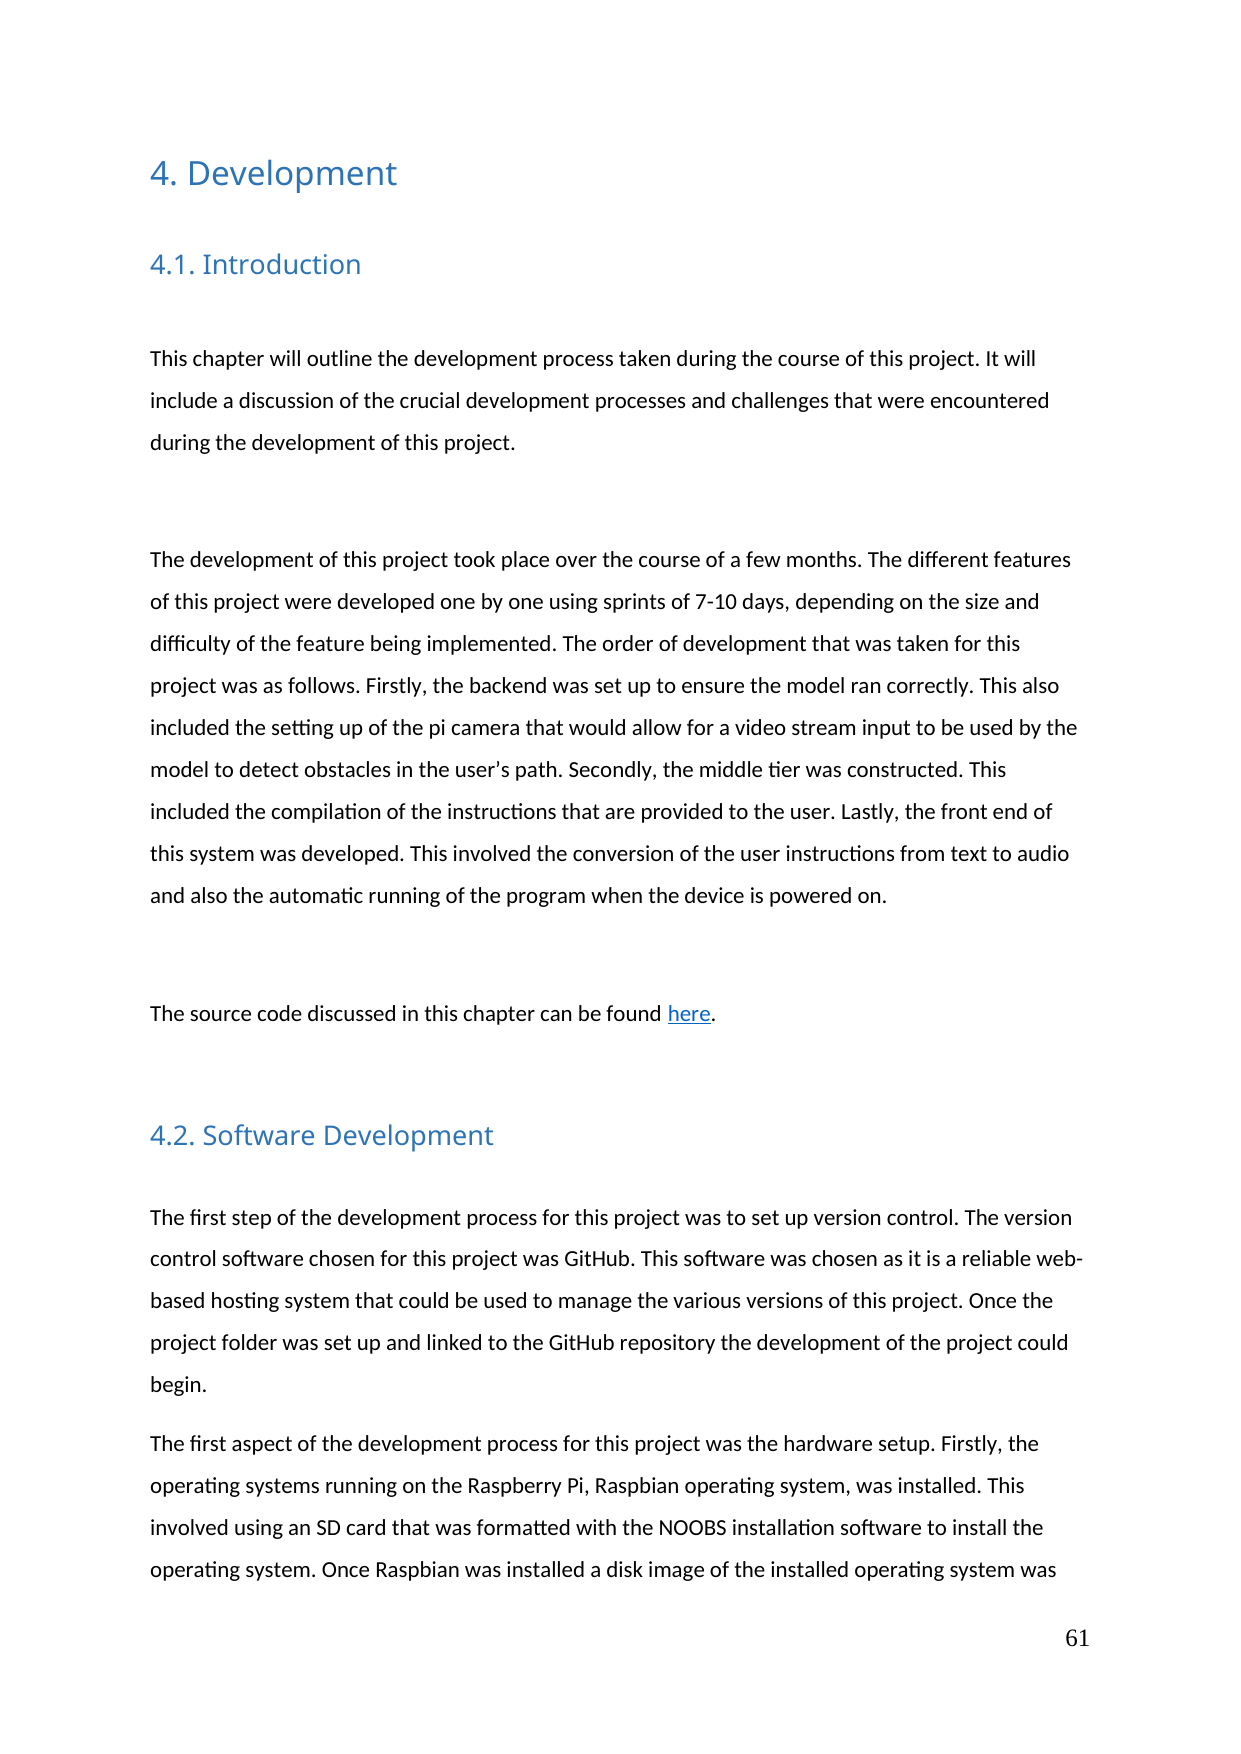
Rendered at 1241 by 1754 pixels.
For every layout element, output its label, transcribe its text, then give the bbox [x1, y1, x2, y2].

subtitle 4.2. Software Development [150, 1116, 1090, 1153]
text The first step of the development process for this project was to set up version control. The version control software chosen for this project was GitHub. This software was chosen as it is a reliable web-based hosting system that could be used to manage the various versions of this project. Once the project folder was set up and linked to the GitHub repository the development of the project could begin. [150, 1203, 1090, 1398]
text The source code discussed in this chapter can be found here. [150, 999, 1090, 1027]
subtitle 4.1. Introduction [150, 246, 1090, 283]
text The development of this project took place over the course of a few months. The different features of this project were developed one by one using sprints of 7-10 days, depending on the size and difficulty of the feature being implemented. The order of development that was taken for this project was as follows. Firstly, the backend was set up to ensure the model ran correctly. This also included the setting up of the pi camera that would allow for a video stream input to be used by the model to detect obstacles in the user’s path. Secondly, the middle tier was constructed. This included the compilation of the instructions that are provided to the user. Lastly, the front end of this system was developed. This involved the conversion of the user instructions from text to audio and also the automatic running of the program when the device is powered on. [150, 546, 1090, 909]
subtitle 4. Development [150, 150, 1090, 195]
text This chapter will outline the development process taken during the course of this project. It will include a discussion of the crucial development processes and challenges that were encountered during the development of this project. [150, 344, 1090, 456]
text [150, 1429, 1090, 1583]
